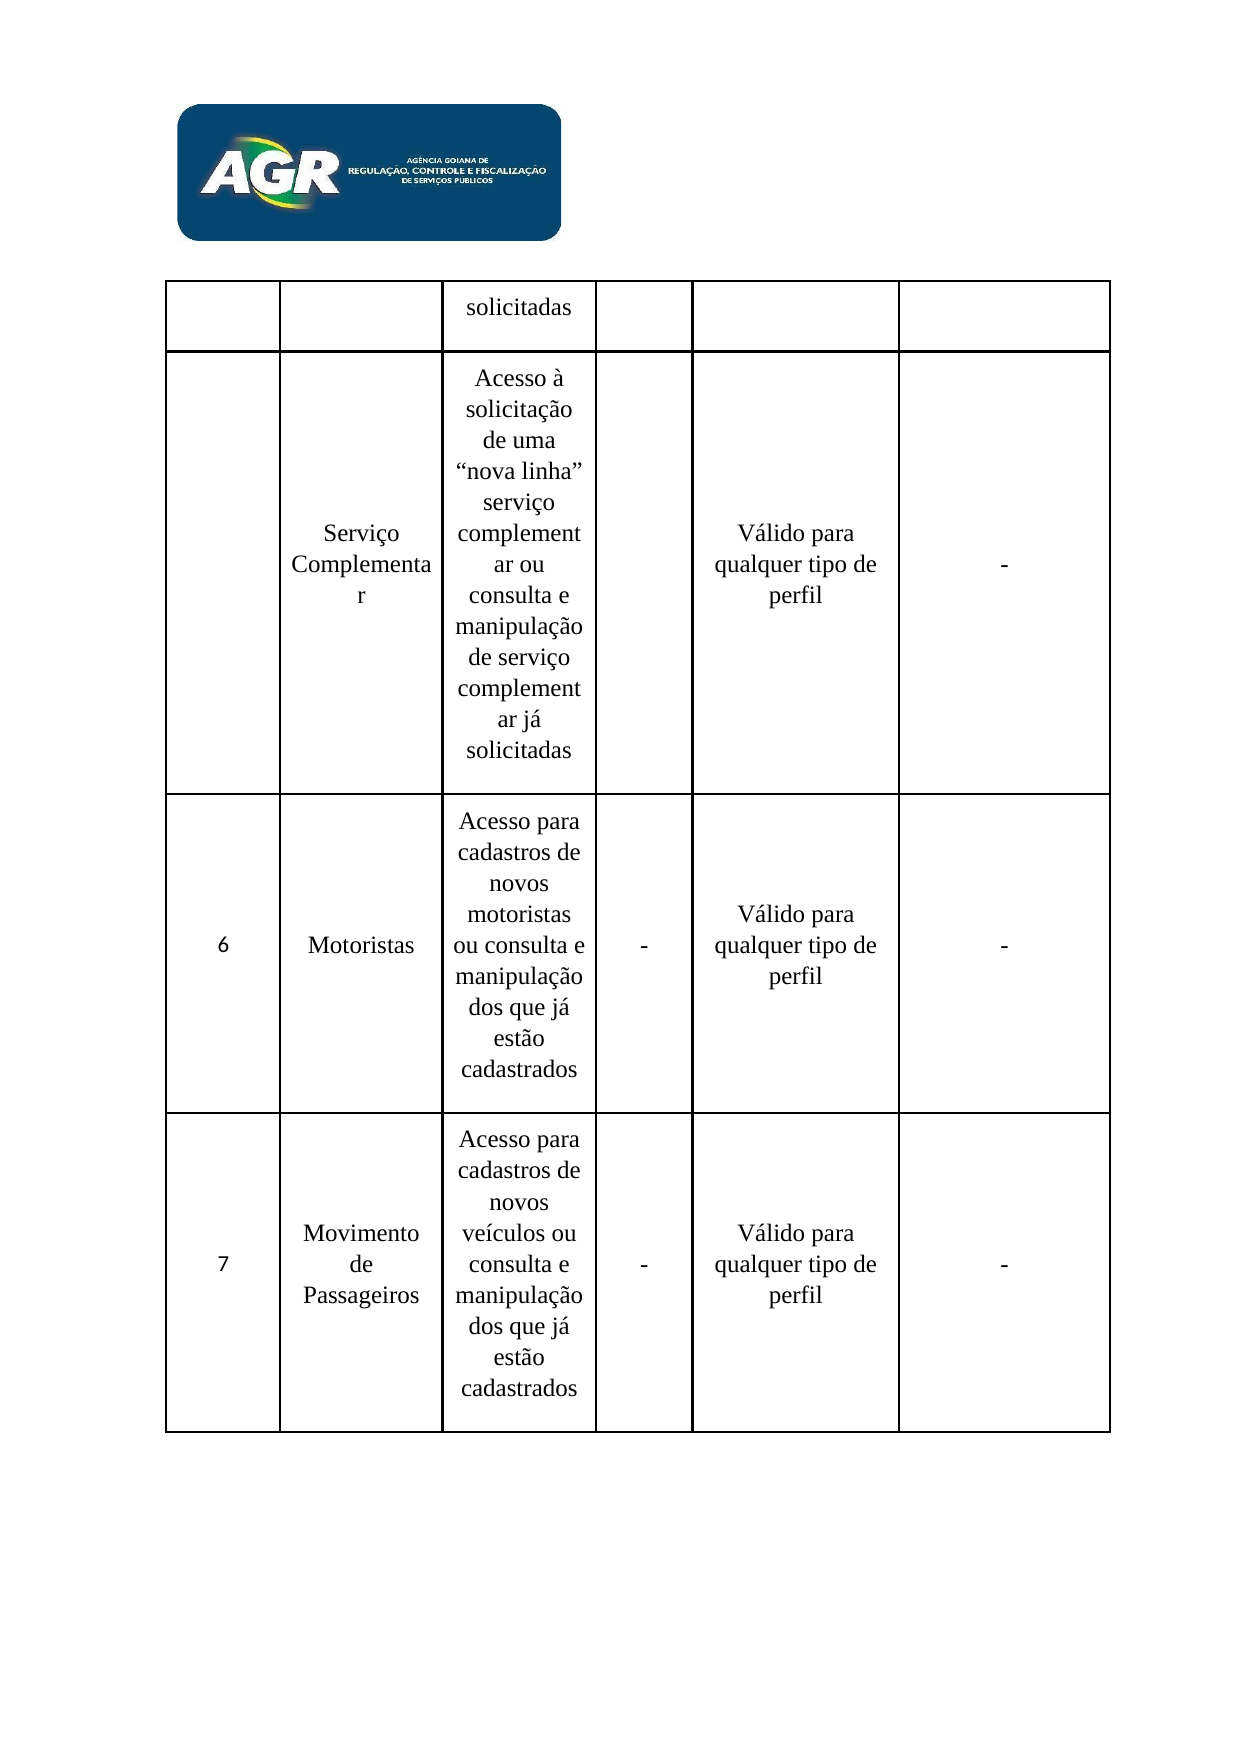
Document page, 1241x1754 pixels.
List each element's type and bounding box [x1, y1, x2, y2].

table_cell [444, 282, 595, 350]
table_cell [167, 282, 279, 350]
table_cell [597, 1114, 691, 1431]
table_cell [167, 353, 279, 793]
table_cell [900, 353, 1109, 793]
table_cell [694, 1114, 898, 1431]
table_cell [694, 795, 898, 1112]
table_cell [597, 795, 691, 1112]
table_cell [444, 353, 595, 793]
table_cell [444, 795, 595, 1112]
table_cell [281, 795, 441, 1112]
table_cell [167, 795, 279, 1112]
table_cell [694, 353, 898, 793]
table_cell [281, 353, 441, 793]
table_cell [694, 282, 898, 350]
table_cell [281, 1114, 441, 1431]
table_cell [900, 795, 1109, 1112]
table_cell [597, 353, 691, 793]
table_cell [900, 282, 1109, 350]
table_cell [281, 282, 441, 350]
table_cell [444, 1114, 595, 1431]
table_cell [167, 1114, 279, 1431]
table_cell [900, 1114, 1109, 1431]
picture [177, 104, 562, 241]
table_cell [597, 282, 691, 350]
